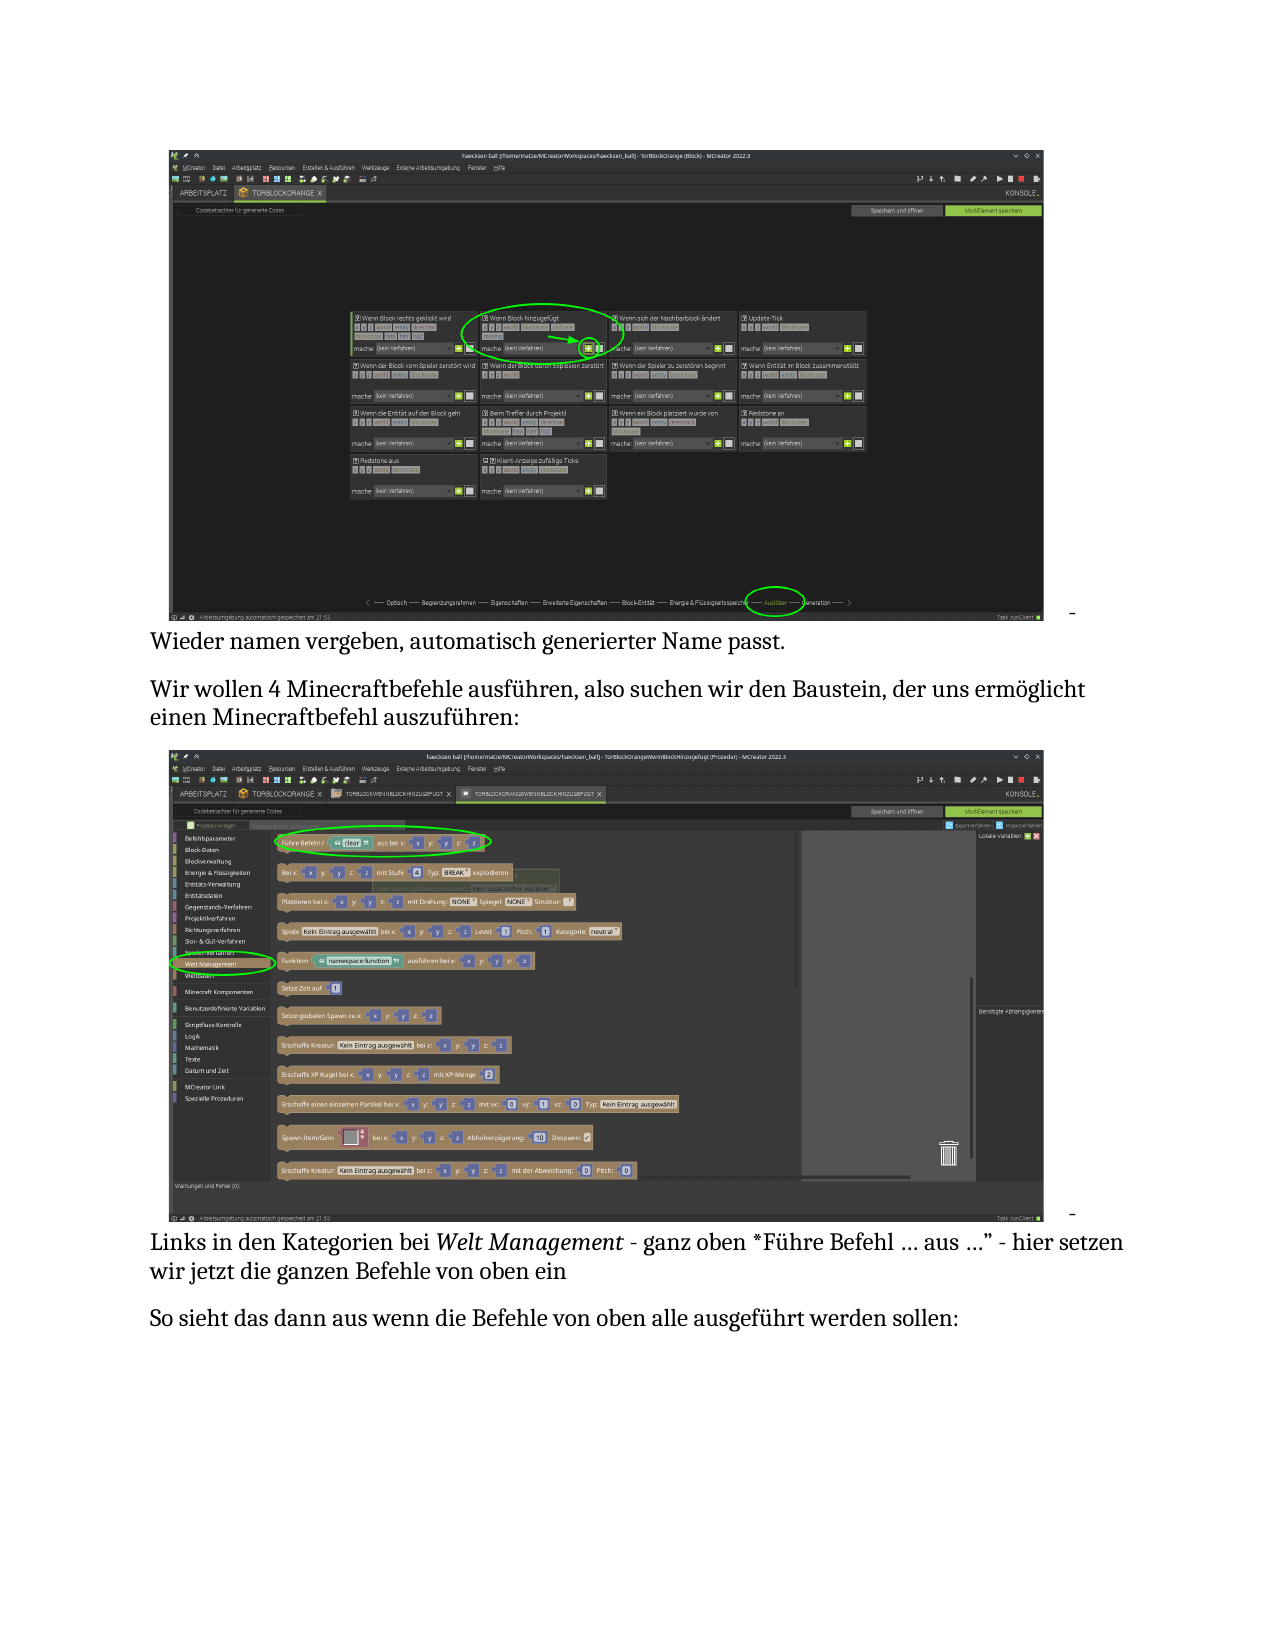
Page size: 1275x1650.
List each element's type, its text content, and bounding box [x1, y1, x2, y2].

text So sieht das dann aus wenn die Befehle von oben alle ausgeführt werden sollen: [150, 1304, 1125, 1333]
text Wir wollen 4 Minecraftbefehle ausführen, also suchen wir den Baustein, der uns ermöglicht einen Minecraftbefehl auszuführen: [150, 674, 1125, 732]
picture [168, 750, 1044, 1222]
picture [168, 150, 1044, 621]
